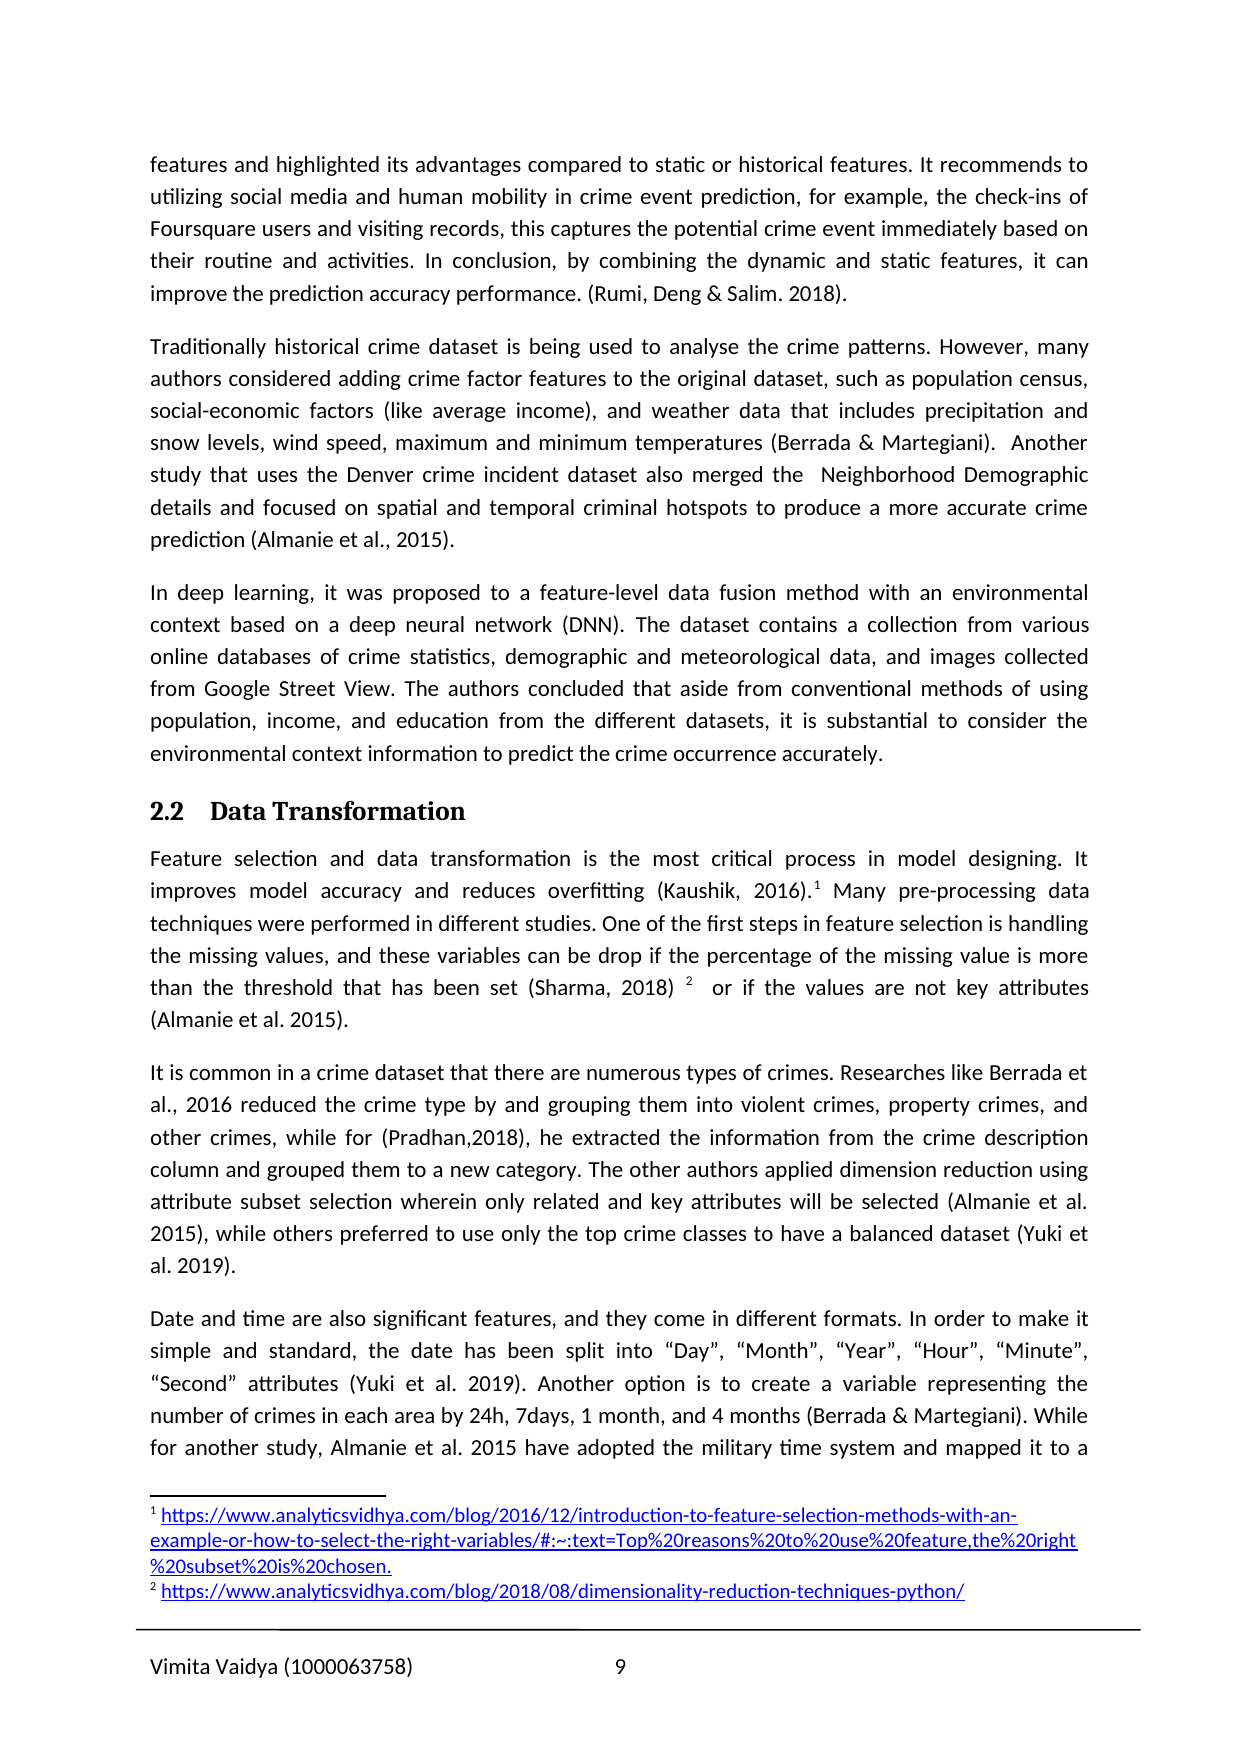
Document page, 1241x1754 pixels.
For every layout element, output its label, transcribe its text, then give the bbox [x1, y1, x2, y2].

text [150, 150, 1090, 307]
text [150, 1304, 1090, 1461]
text It is common in a crime dataset that there are numerous types of crimes. Researches like Berrada et al., 2016 reduced the crime type by and grouping them into violent crimes, property crimes, and other crimes, while for (Pradhan,2018), he extracted the information from the crime description column and grouped them to a new category. The other authors applied dimension reduction using attribute subset selection wherein only related and key attributes will be selected (Almanie et al. 2015), while others preferred to use only the top crime classes to have a balanced dataset (Yuki et al. 2019). [150, 1058, 1090, 1279]
text In deep learning, it was proposed to a feature-level data fusion method with an environmental context based on a deep neural network (DNN). The dataset contains a collection from various online databases of crime statistics, demographic and meteorological data, and images collected from Google Street View. The authors concluded that aside from conventional methods of using population, income, and education from the different datasets, it is substantial to consider the environmental context information to predict the crime occurrence accurately. [150, 578, 1090, 767]
subtitle Data Transformation [150, 796, 1090, 827]
text Traditionally historical crime dataset is being used to analyse the crime patterns. However, many authors considered adding crime factor features to the original dataset, such as population census, social-economic factors (like average income), and weather data that includes precipitation and snow levels, wind speed, maximum and minimum temperatures (Berrada & Martegiani). Another study that uses the Denver crime incident dataset also merged the Neighborhood Demographic details and focused on spatial and temporal criminal hotspots to produce a more accurate crime prediction (Almanie et al., 2015). [150, 332, 1090, 553]
text Feature selection and data transformation is the most critical process in model designing. It improves model accuracy and reduces overfitting (Kaushik, 2016). Many pre-processing data techniques were performed in different studies. One of the first steps in feature selection is handling the missing values, and these variables can be drop if the percentage of the missing value is more than the threshold that has been set (Sharma, 2018) or if the values are not key attributes (Almanie et al. 2015). [150, 844, 1090, 1033]
